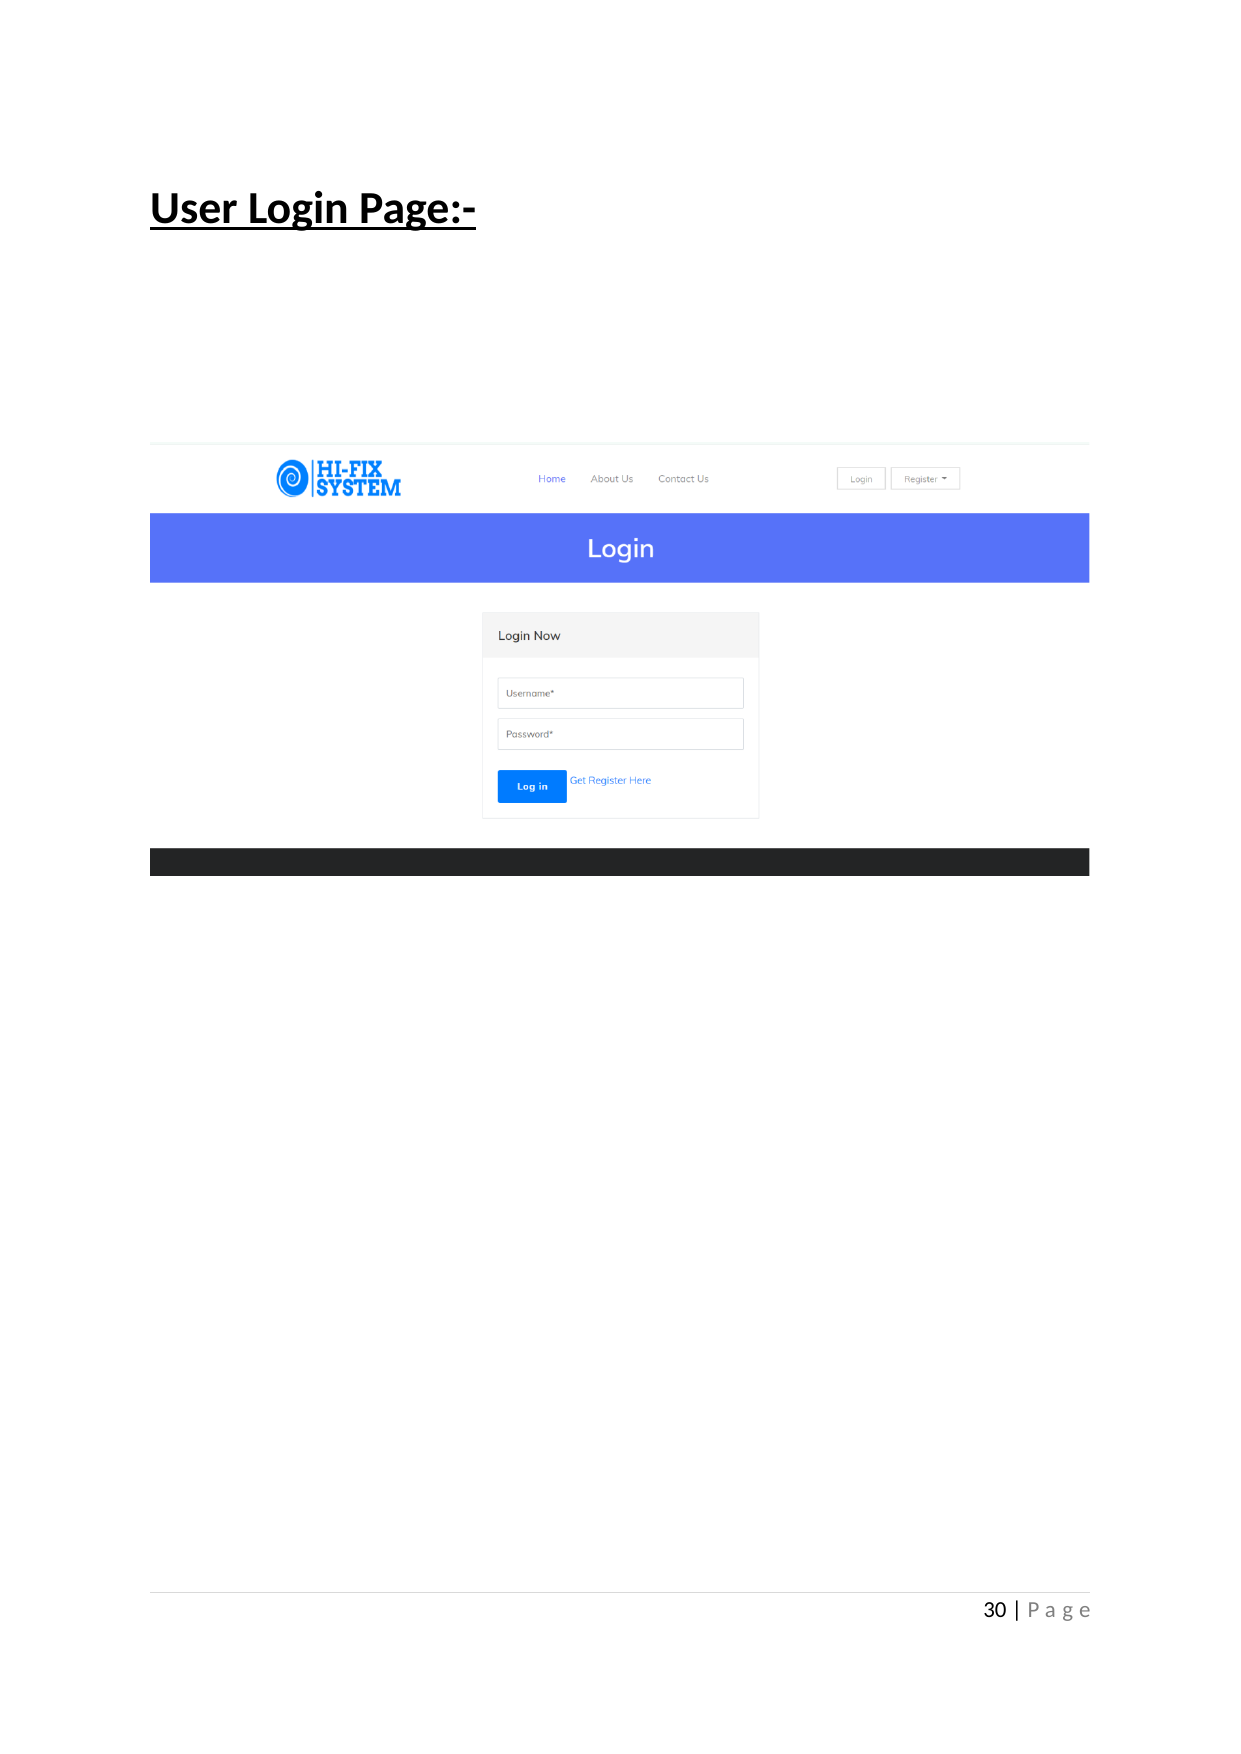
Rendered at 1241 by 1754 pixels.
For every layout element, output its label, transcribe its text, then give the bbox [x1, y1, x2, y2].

text User Login Page:- [150, 179, 1090, 235]
picture [150, 442, 1090, 876]
